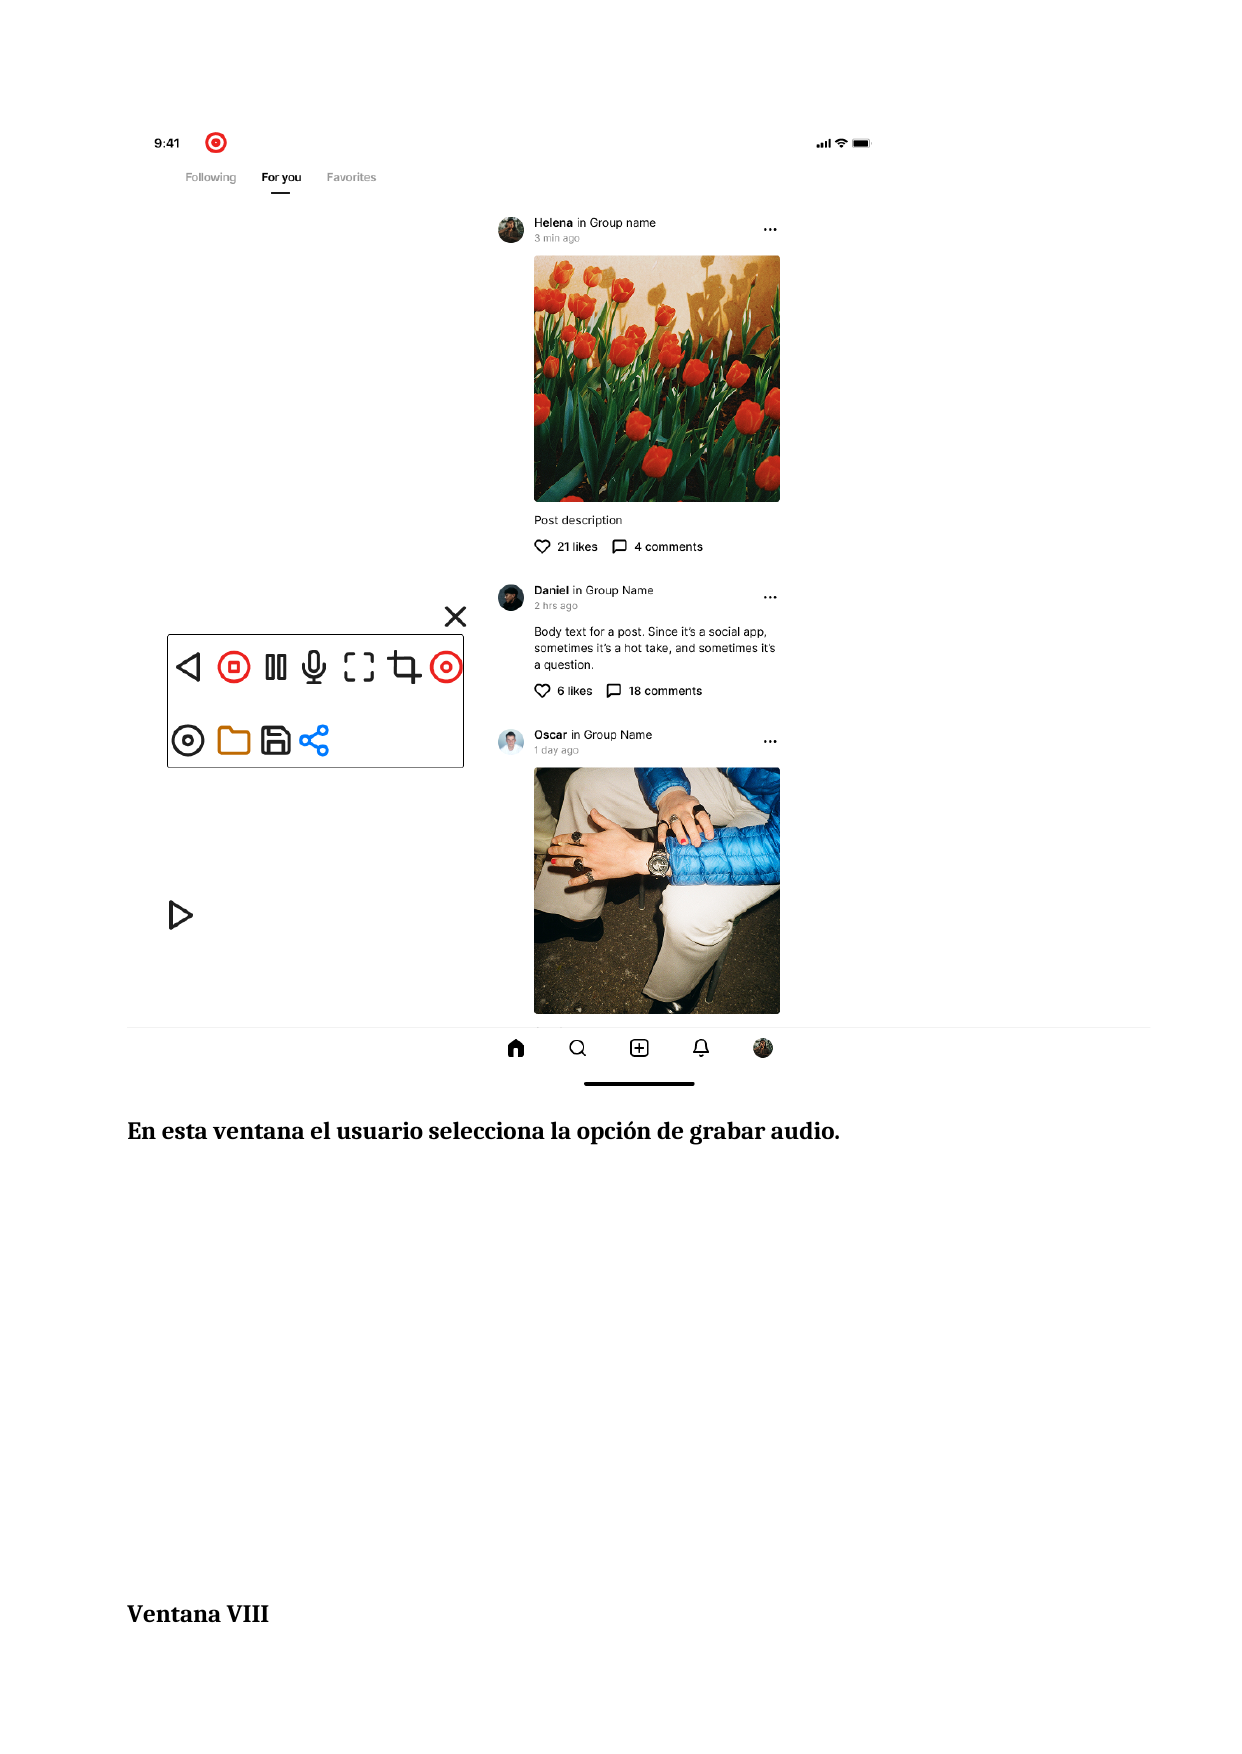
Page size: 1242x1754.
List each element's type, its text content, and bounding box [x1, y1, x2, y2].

text Ventana VIII [127, 1600, 1152, 1629]
text En esta ventana el usuario selecciona la opción de grabar audio. [127, 1117, 1152, 1145]
picture [127, 125, 1151, 1092]
